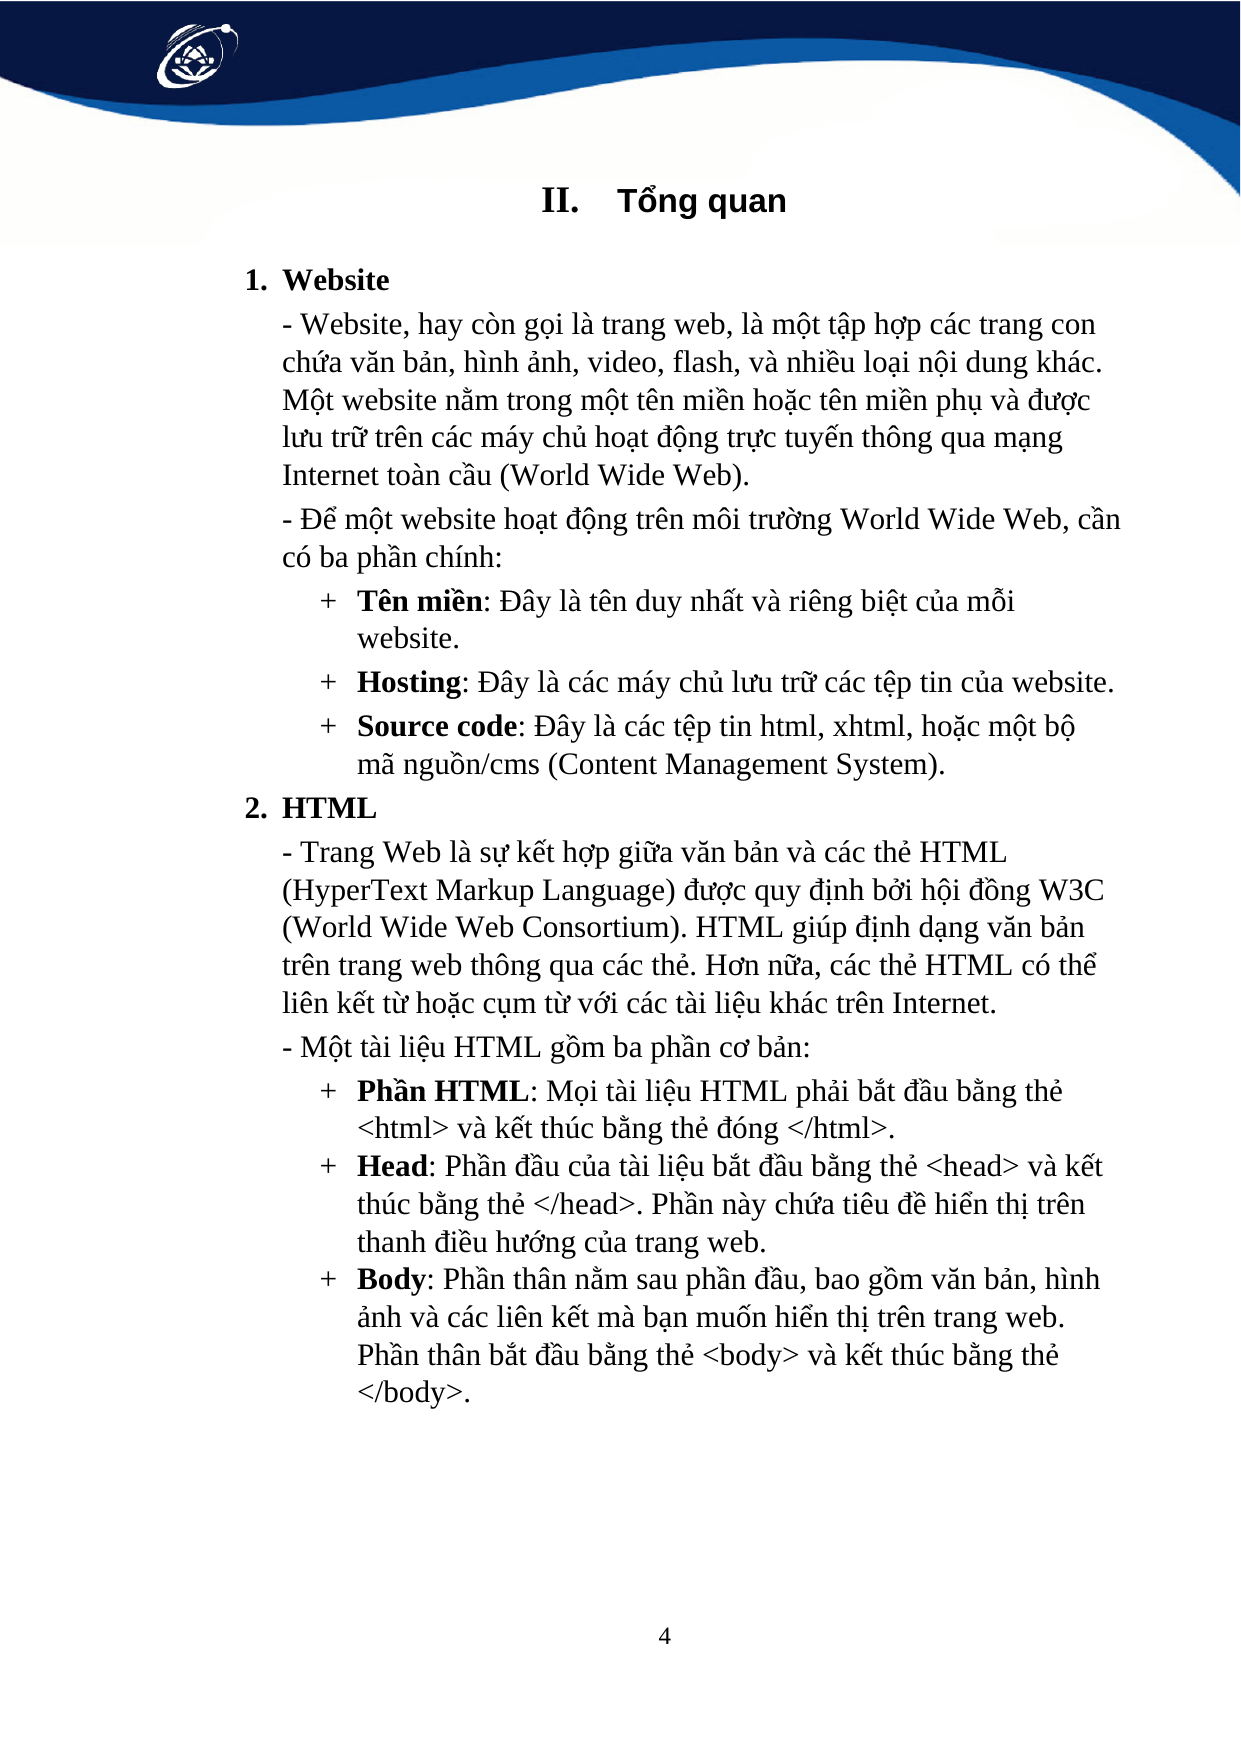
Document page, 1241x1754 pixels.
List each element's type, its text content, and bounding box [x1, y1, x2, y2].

subtitle Website [244, 262, 1122, 297]
subtitle HTML [244, 789, 1122, 825]
text - Để một website hoạt động trên môi trường World Wide Web, cần có ba phần chính: [282, 500, 1122, 574]
list Tên miền: Đây là tên duy nhất và riêng biệt của mỗi website. [319, 582, 1122, 656]
list Source code: Đây là các tệp tin html, xhtml, hoặc một bộ mã nguồn/cms (Content Management System). [319, 708, 1122, 781]
text - Một tài liệu HTML gồm ba phần cơ bản: [282, 1028, 1122, 1064]
list Hosting: Đây là các máy chủ lưu trữ các tệp tin của website. [319, 664, 1122, 699]
text - Website, hay còn gọi là trang web, là một tập hợp các trang con chứa văn bản, hình ảnh, video, flash, và nhiều loại nội dung khác. Một website nằm trong một tên miền hoặc tên miền phụ và được lưu trữ trên các máy chủ hoạt động trực tuyến thông qua mạng Internet toàn cầu (World Wide Web). [282, 306, 1122, 492]
list Head: Phần đầu của tài liệu bắt đầu bằng thẻ <head> và kết thúc bằng thẻ </head>. Phần này chứa tiêu đề hiển thị trên thanh điều hướng của trang web. [319, 1147, 1122, 1259]
picture [0, 1, 1241, 245]
subtitle Tổng quan [244, 177, 1122, 220]
list Phần HTML: Mọi tài liệu HTML phải bắt đầu bằng thẻ <html> và kết thúc bằng thẻ đóng </html>. [319, 1072, 1122, 1146]
list Body: Phần thân nằm sau phần đầu, bao gồm văn bản, hình ảnh và các liên kết mà bạn muốn hiển thị trên trang web. Phần thân bắt đầu bằng thẻ <body> và kết thúc bằng thẻ </body>. [319, 1261, 1122, 1409]
text - Trang Web là sự kết hợp giữa văn bản và các thẻ HTML (HyperText Markup Language) được quy định bởi hội đồng W3C (World Wide Web Consortium). HTML giúp định dạng văn bản trên trang web thông qua các thẻ. Hơn nữa, các thẻ HTML có thể liên kết từ hoặc cụm từ với các tài liệu khác trên Internet. [282, 833, 1122, 1020]
